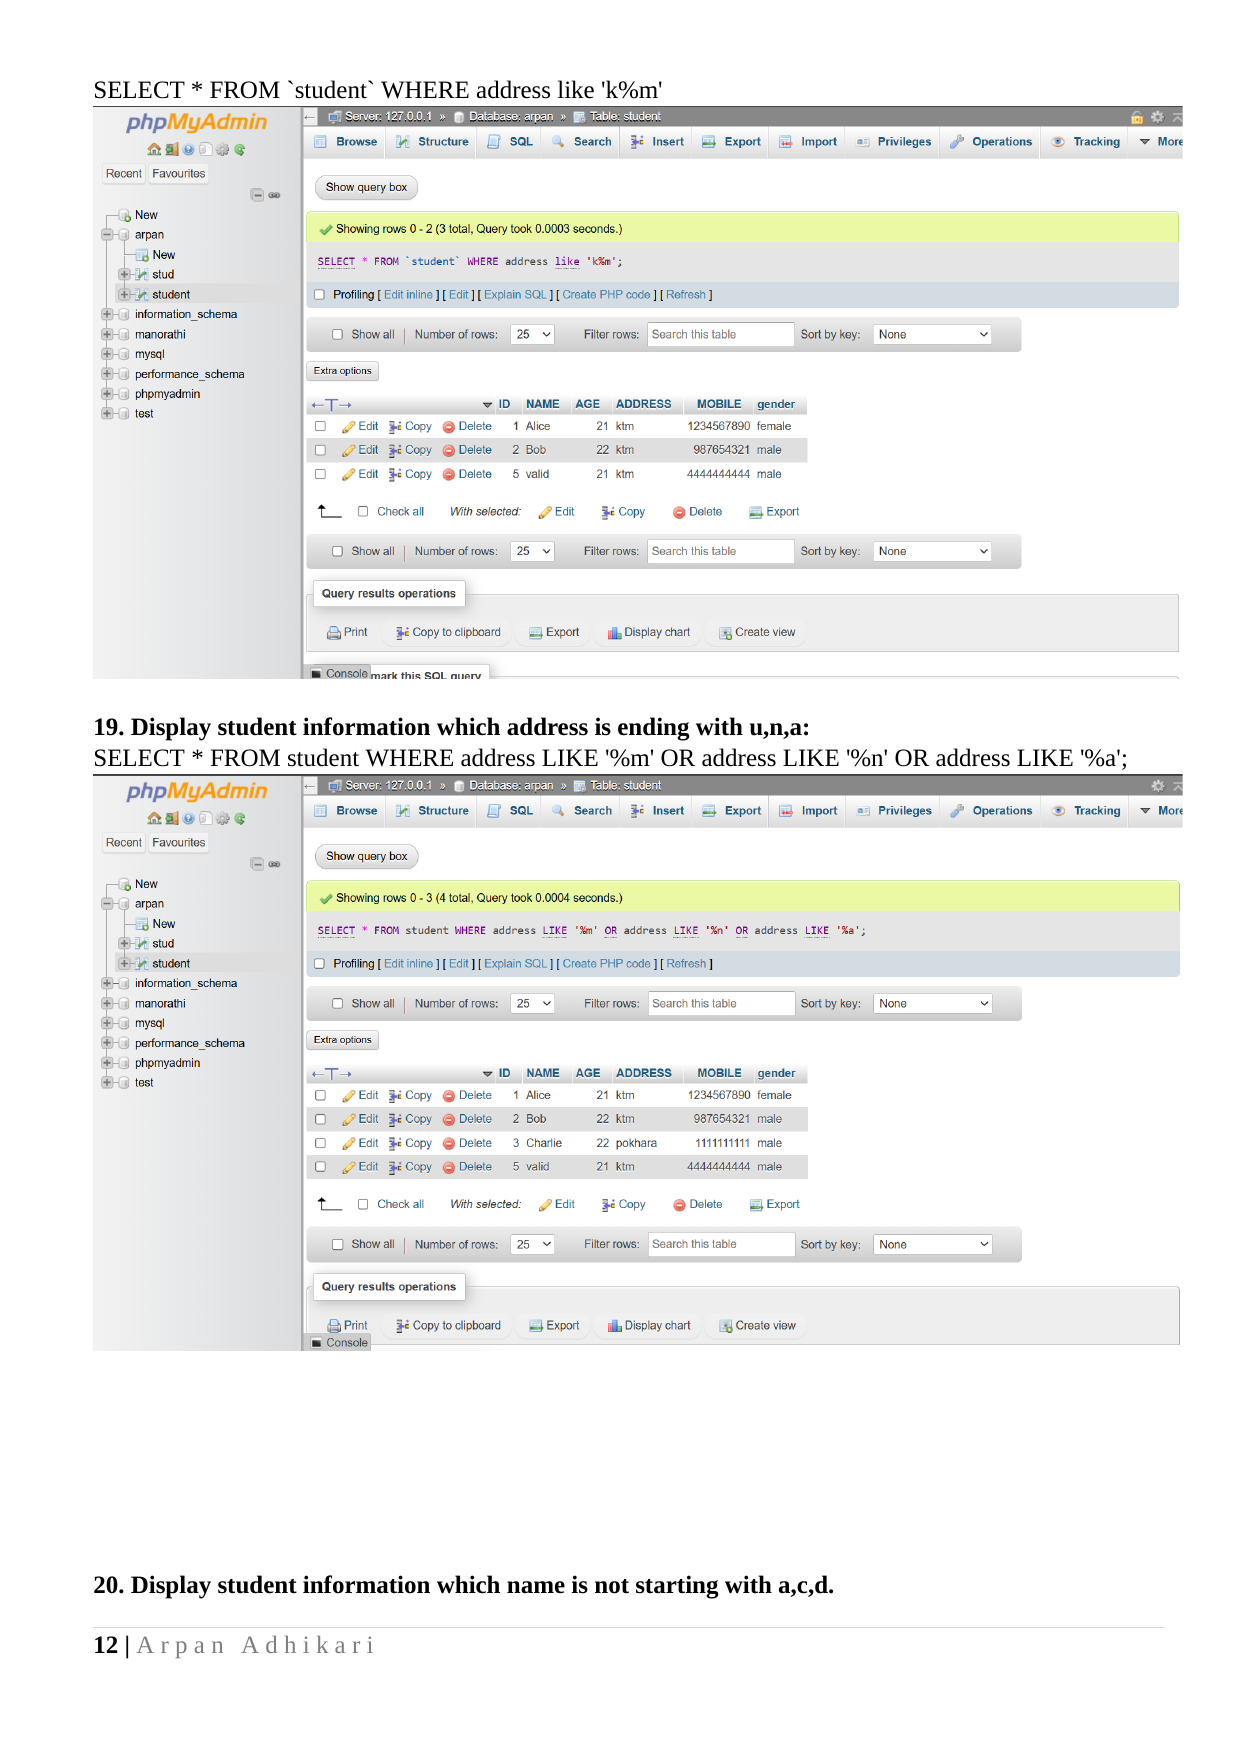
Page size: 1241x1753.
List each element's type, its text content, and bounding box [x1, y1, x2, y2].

text 19. Display student information which address is ending with u,n,a: [93, 712, 1165, 741]
picture [93, 106, 1183, 679]
text SELECT * FROM `student` WHERE address like 'k%m' [93, 75, 1165, 104]
text 20. Display student information which name is not starting with a,c,d. [93, 1570, 1165, 1599]
text SELECT * FROM student WHERE address LIKE '%m' OR address LIKE '%n' OR address LIKE '%a'; [93, 743, 1165, 772]
picture [93, 774, 1183, 1351]
